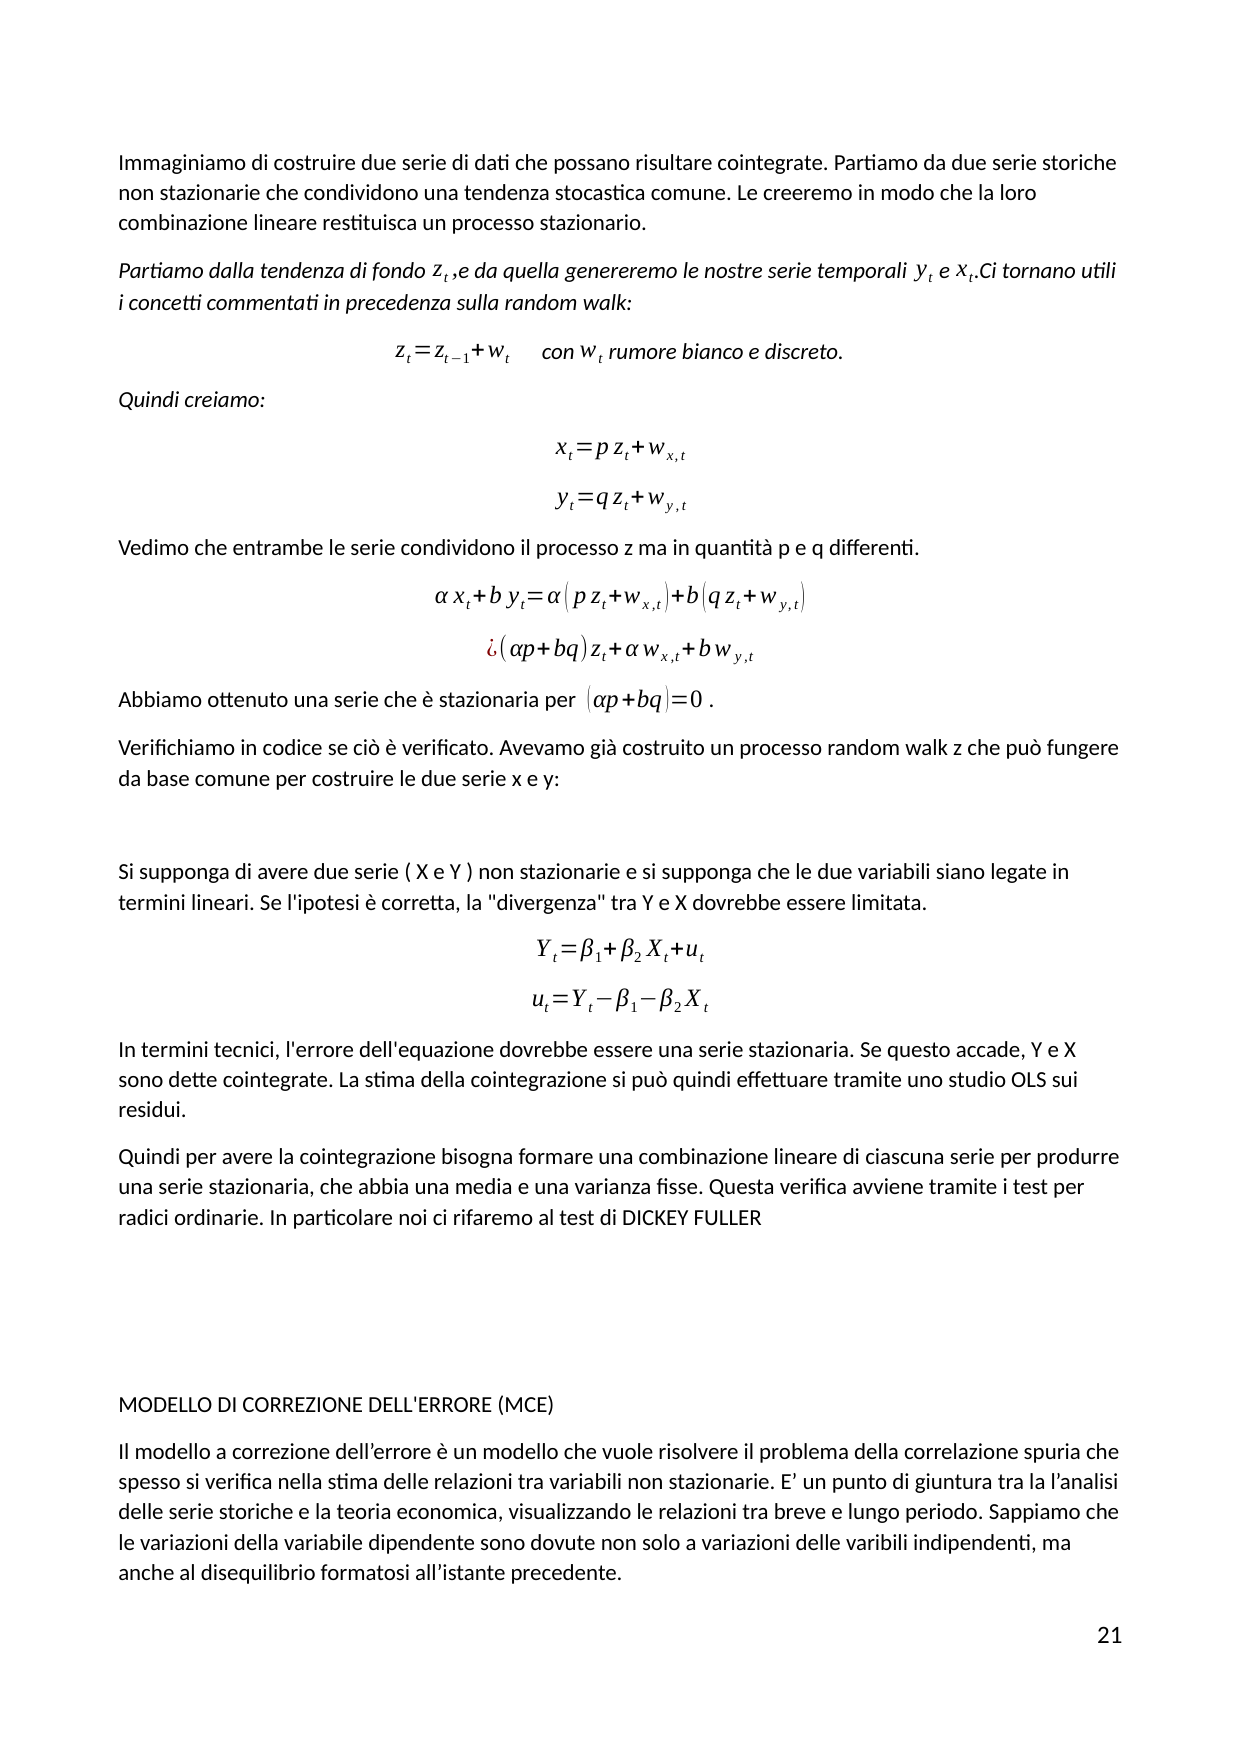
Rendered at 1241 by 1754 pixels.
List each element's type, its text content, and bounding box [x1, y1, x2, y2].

text Verifichiamo in codice se ciò è verificato. Avevamo già costruito un processo random walk z che può fungere da base comune per costruire le due serie x e y: [118, 733, 1122, 792]
text Si supponga di avere due serie ( X e Y ) non stazionarie e si supponga che le due variabili siano legate in termini lineari. Se l'ipotesi è corretta, la "divergenza" tra Y e X dovrebbe essere limitata. [118, 857, 1122, 916]
text Il modello a correzione dell’errore è un modello che vuole risolvere il problema della correlazione spuria che spesso si verifica nella stima delle relazioni tra variabili non stazionarie. E’ un punto di giuntura tra la l’analisi delle serie storiche e la teoria economica, visualizzando le relazioni tra breve e lungo periodo. Sappiamo che le variazioni della variabile dipendente sono dovute non solo a variazioni delle varibili indipendenti, ma anche al disequilibrio formatosi all’istante precedente. [118, 1437, 1122, 1586]
text Immaginiamo di costruire due serie di dati che possano risultare cointegrate. Partiamo da due serie storiche non stazionarie che condividono una tendenza stocastica comune. Le creeremo in modo che la loro combinazione lineare restituisca un processo stazionario. [118, 148, 1122, 236]
text Abbiamo ottenuto una serie che è stazionaria per . [118, 684, 1122, 715]
text Quindi per avere la cointegrazione bisogna formare una combinazione lineare di ciascuna serie per produrre una serie stazionaria, che abbia una media e una varianza fisse. Questa verifica avviene tramite i test per radici ordinarie. In particolare noi ci rifaremo al test di DICKEY FULLER [118, 1142, 1122, 1231]
text Partiamo dalla tendenza di fondo e da quella genereremo le nostre serie temporali e .Ci tornano utili i concetti commentati in precedenza sulla random walk: [118, 255, 1122, 316]
text In termini tecnici, l'errore dell'equazione dovrebbe essere una serie stazionaria. Se questo accade, Y e X sono dette cointegrate. La stima della cointegrazione si può quindi effettuare tramite uno studio OLS sui residui. [118, 1035, 1122, 1123]
text Vedimo che entrambe le serie condividono il processo z ma in quantità p e q differenti. [118, 533, 1122, 561]
text MODELLO DI CORREZIONE DELL'ERRORE (MCE) [118, 1390, 1122, 1418]
text con rumore bianco e discreto. [118, 335, 1122, 367]
text Quindi creiamo: [118, 386, 1122, 413]
